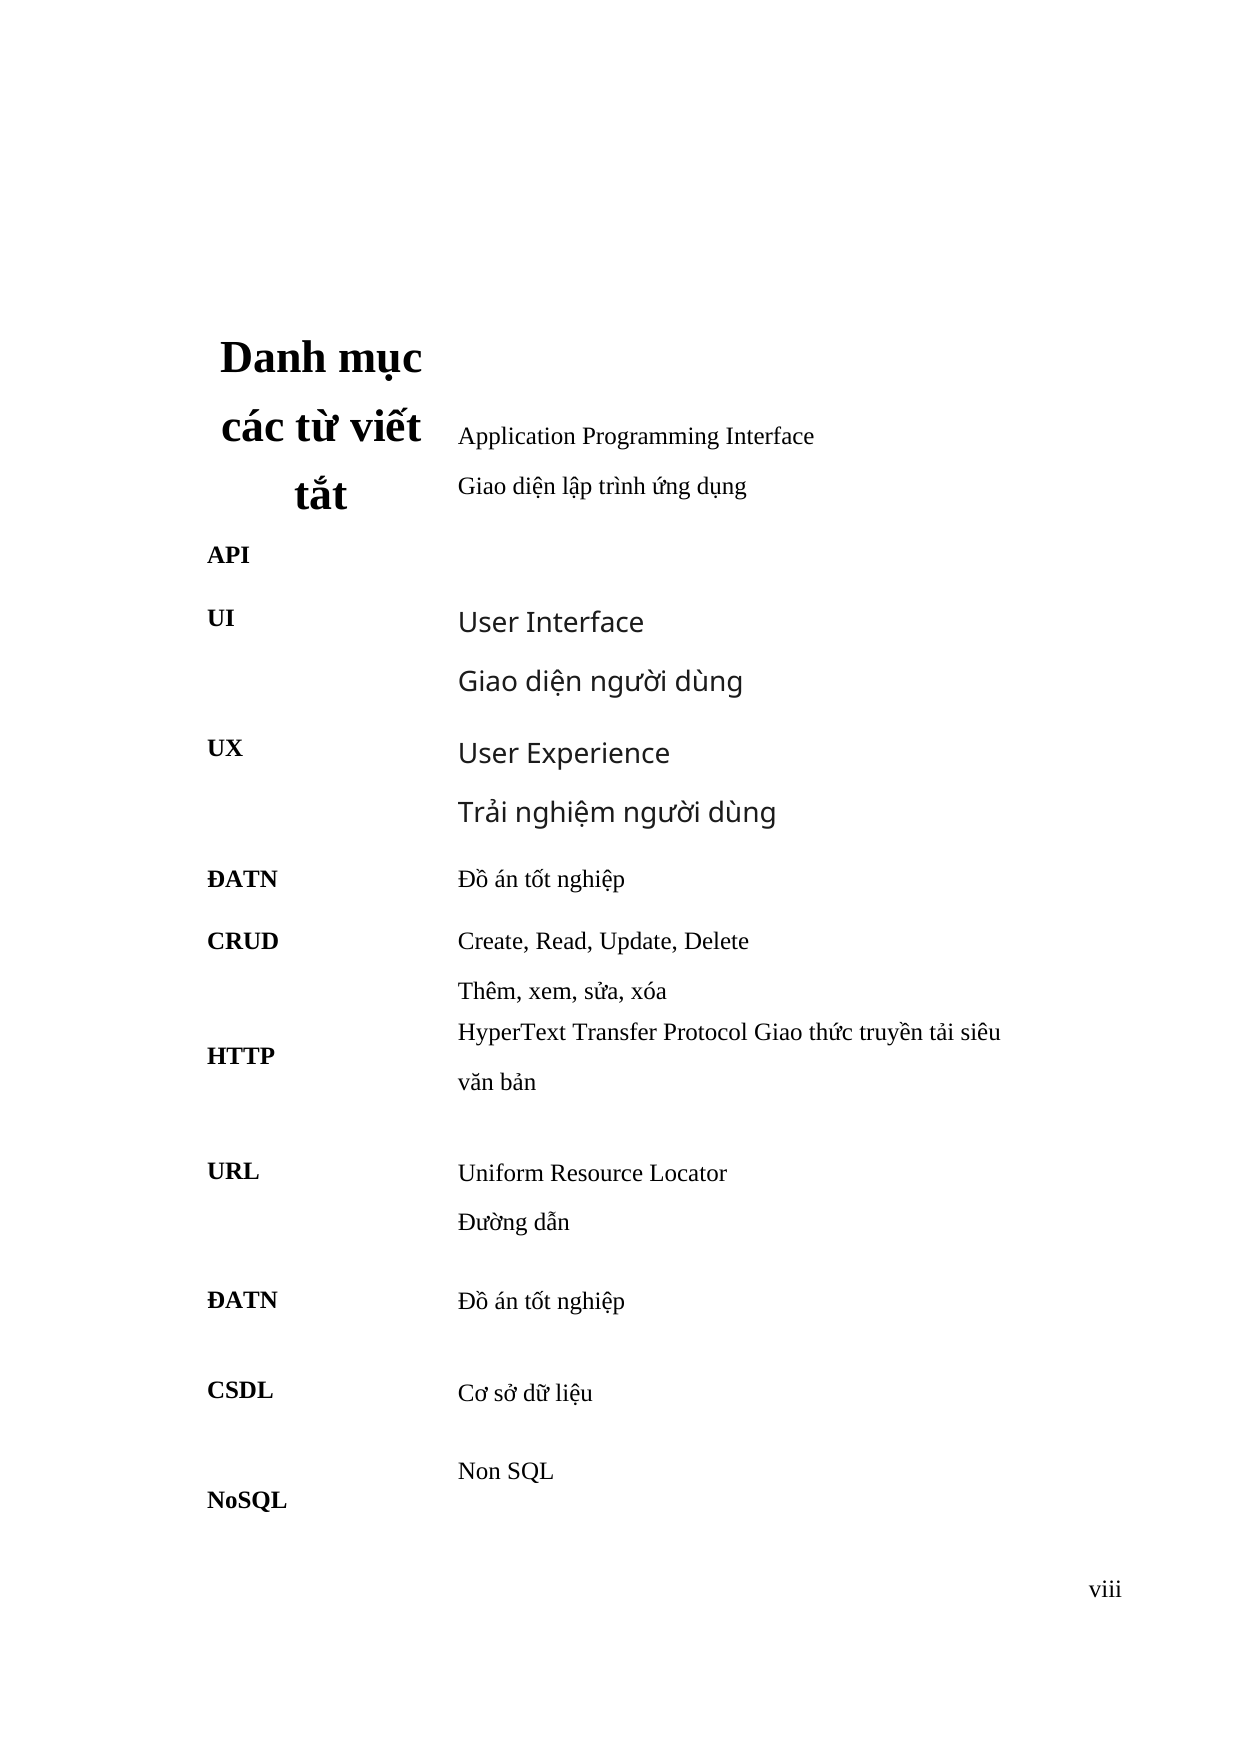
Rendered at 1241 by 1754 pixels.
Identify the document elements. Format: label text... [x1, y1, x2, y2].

table_cell Uniform Resource Locator Đường dẫn [446, 1127, 1067, 1255]
table_cell CRUD [196, 906, 446, 1017]
table_header Application Programming Interface Giao diện lập trình ứng dụng [446, 400, 1067, 582]
table_cell User Experience Trải nghiệm người dùng [446, 713, 1067, 843]
table_cell ĐATN [196, 844, 446, 906]
table_cell User Interface Giao diện người dùng [446, 582, 1067, 713]
table_cell UI [196, 582, 446, 713]
table_cell Cơ sở dữ liệu [446, 1347, 1067, 1456]
table_cell HyperText Transfer Protocol Giao thức truyền tải siêu văn bản [446, 1017, 1067, 1127]
table_header API [196, 400, 446, 582]
table_cell HTTP [196, 1017, 446, 1127]
table_cell Đồ án tốt nghiệp [446, 1255, 1067, 1347]
subtitle Danh mục các từ viết tắt [207, 330, 435, 520]
table_cell Create, Read, Update, Delete Thêm, xem, sửa, xóa [446, 906, 1067, 1017]
table_cell ĐATN [196, 1255, 446, 1347]
table_cell UX [196, 713, 446, 843]
table_cell NoSQL [196, 1456, 446, 1553]
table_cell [446, 1456, 1067, 1553]
table_cell Đồ án tốt nghiệp [446, 844, 1067, 906]
table_cell URL [196, 1127, 446, 1255]
table_cell CSDL [196, 1347, 446, 1456]
